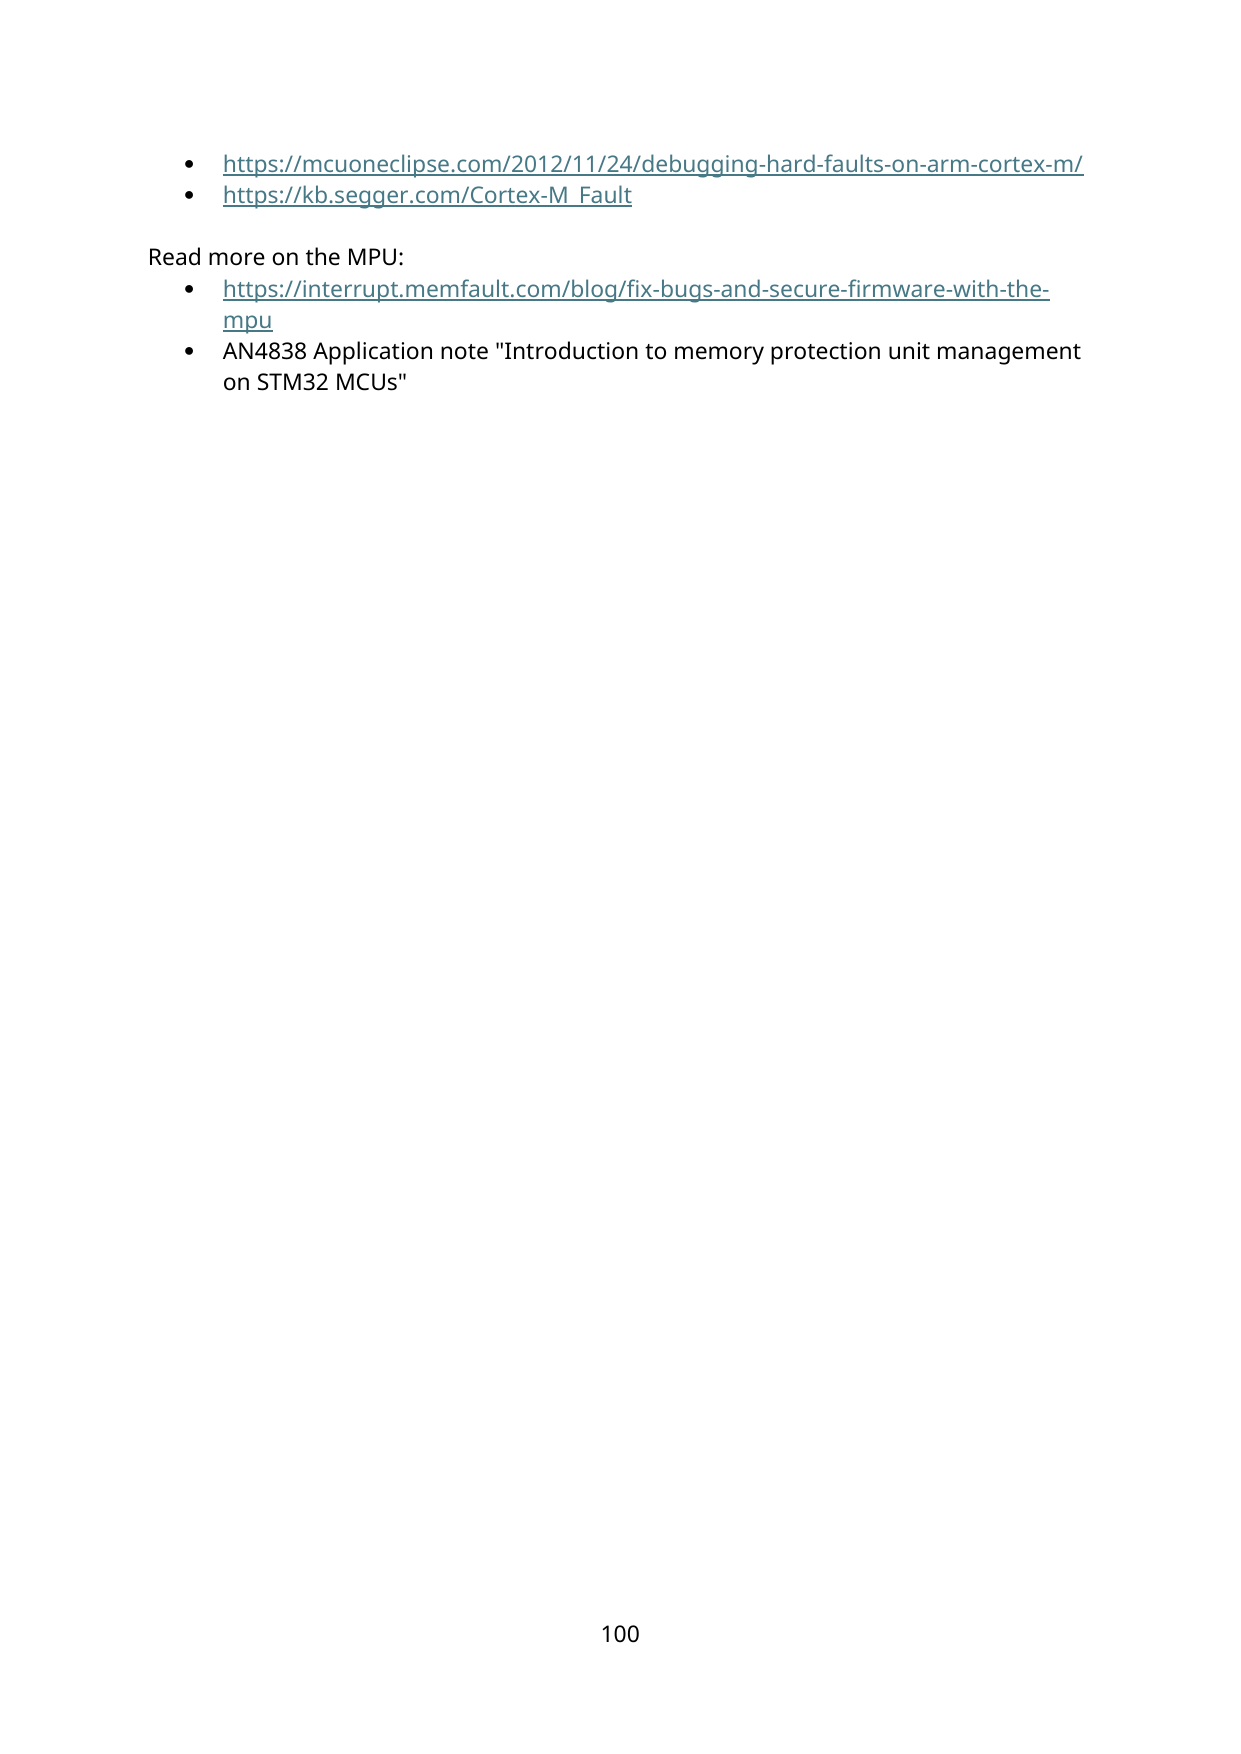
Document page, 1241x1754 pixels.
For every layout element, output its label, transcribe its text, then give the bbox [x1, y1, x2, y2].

text Read more on the MPU: [148, 241, 1093, 273]
list AN4838 Application note "Introduction to memory protection unit management on STM32 MCUs" [185, 335, 1093, 398]
list https://kb.segger.com/Cortex-M_Fault [185, 179, 1093, 210]
list https://interrupt.memfault.com/blog/fix-bugs-and-secure-firmware-with-the-mpu [185, 273, 1093, 335]
list https://mcuoneclipse.com/2012/11/24/debugging-hard-faults-on-arm-cortex-m/ [185, 148, 1093, 179]
